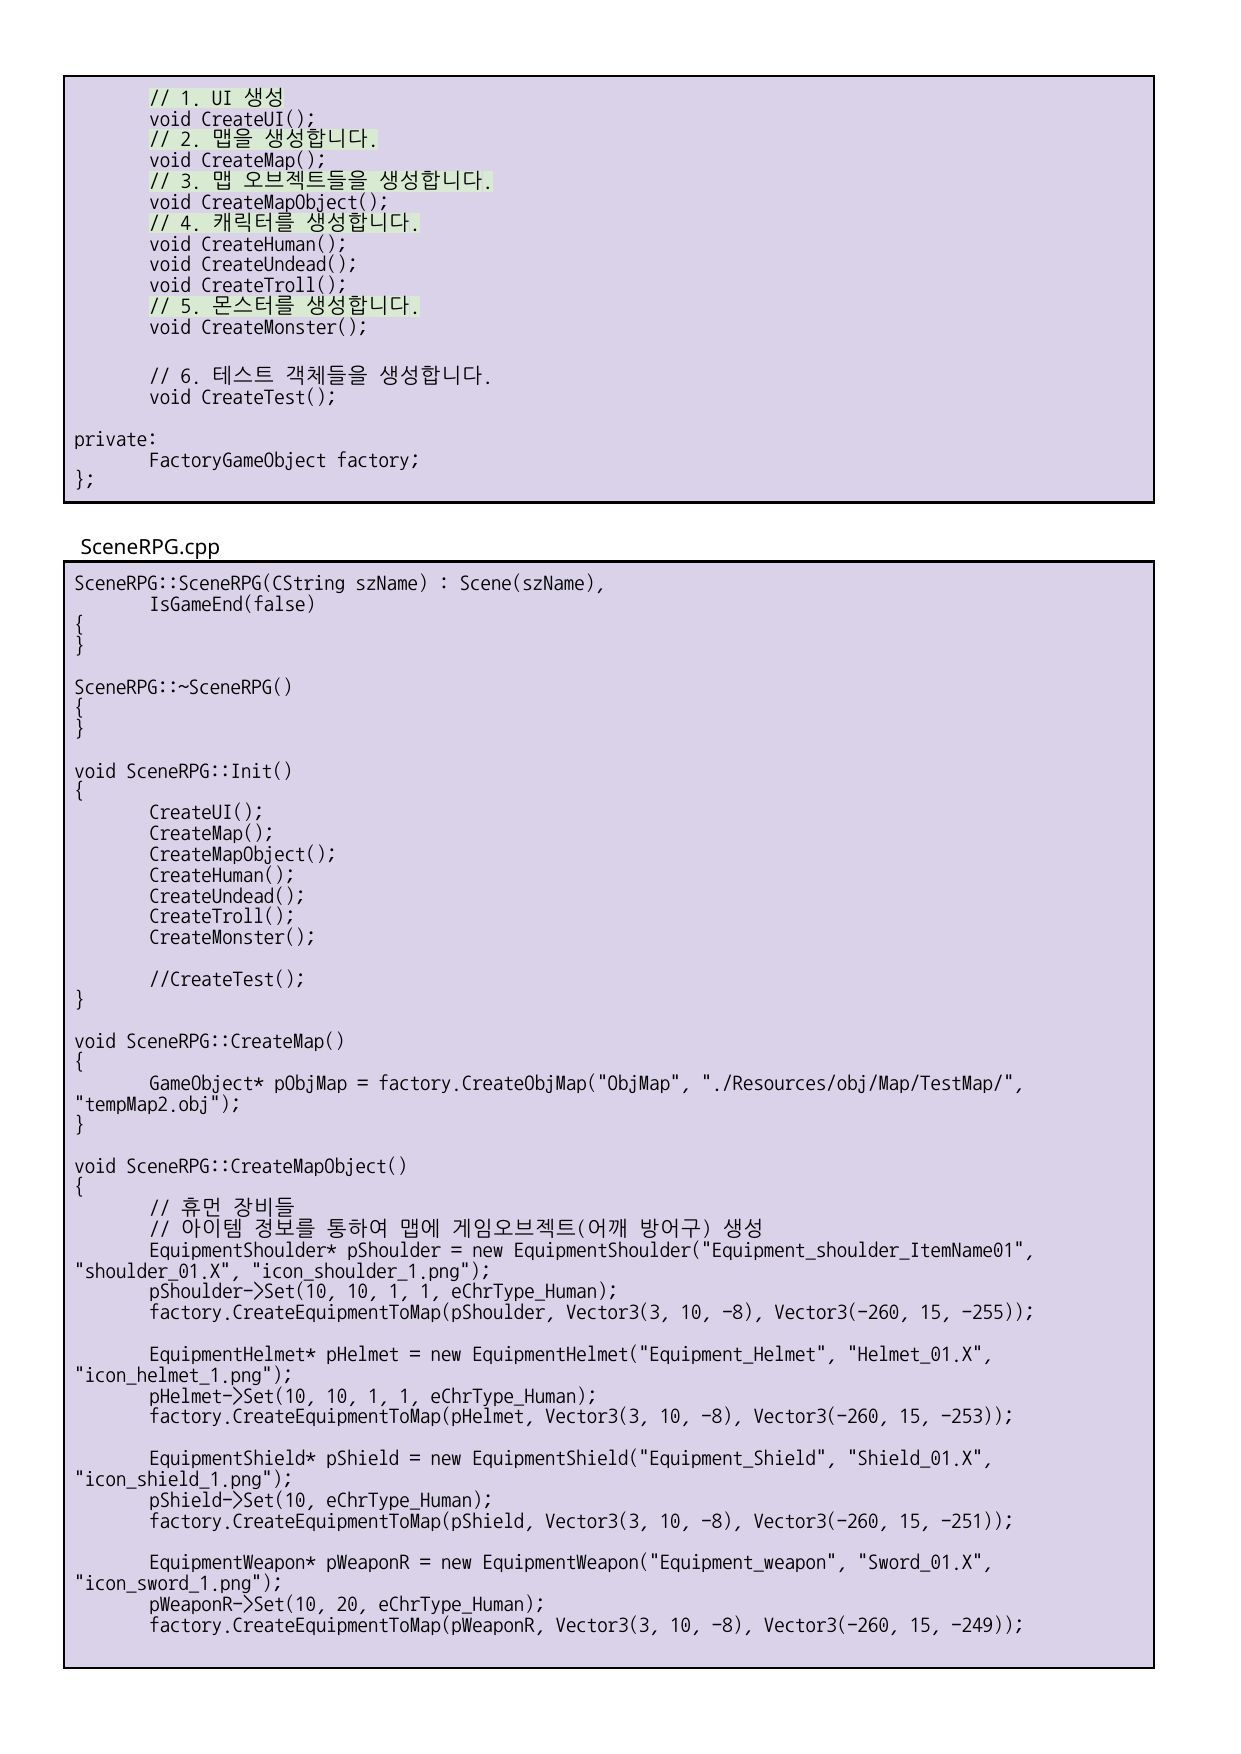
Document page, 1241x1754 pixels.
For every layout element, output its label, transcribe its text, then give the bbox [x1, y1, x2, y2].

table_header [65, 77, 1153, 501]
text SceneRPG.cpp [75, 532, 1165, 560]
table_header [65, 563, 1153, 1667]
